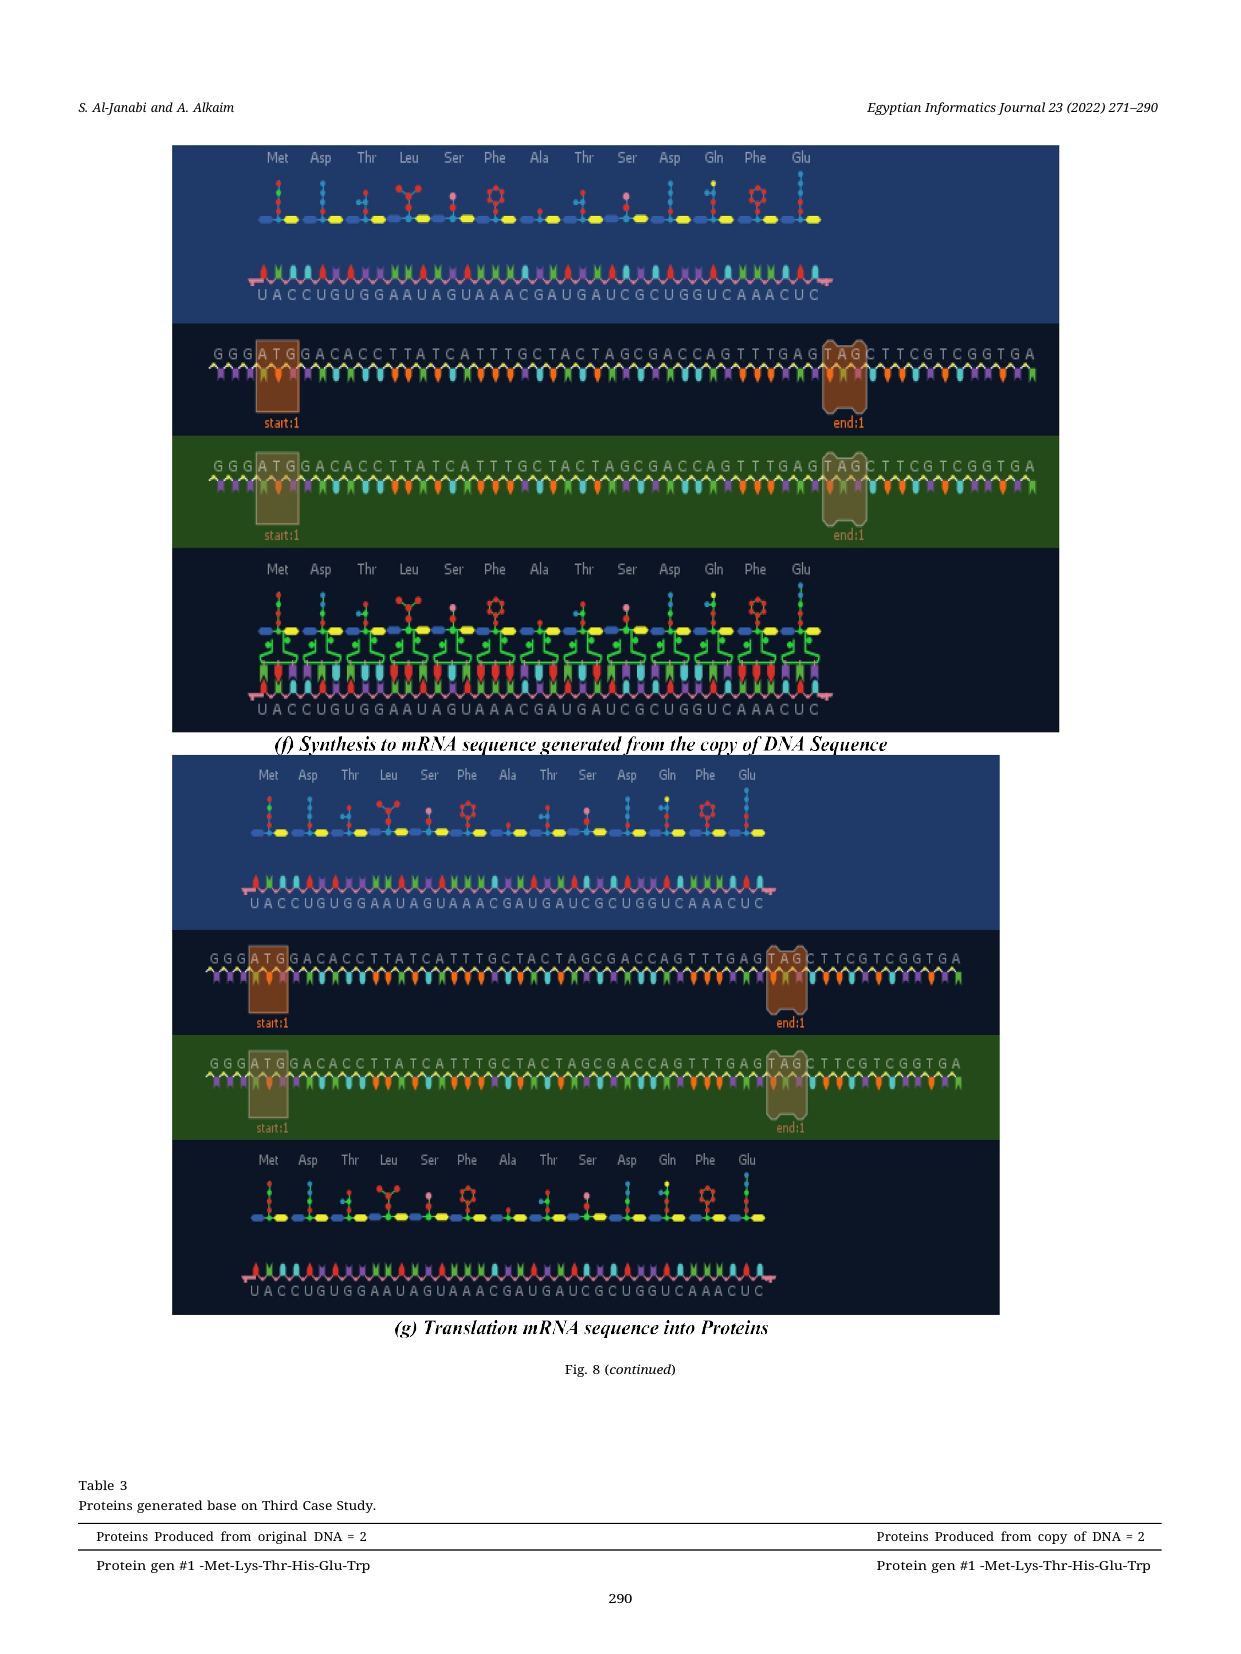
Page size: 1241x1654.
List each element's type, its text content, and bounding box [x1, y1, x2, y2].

text Fig. 8 (continued) [279, 1361, 961, 1378]
picture [395, 1320, 768, 1338]
picture [172, 145, 1061, 1315]
text Proteins Produced from original DNA = 2 Proteins Produced from copy of DNA = 2 [96, 1528, 1173, 1545]
text Proteins generated base on Third Case Study. [78, 1497, 1173, 1514]
text Protein gen #1 -Met-Lys-Thr-His-Glu-Trp Protein gen #1 -Met-Lys-Thr-His-Glu-Trp [96, 1557, 1173, 1574]
text Table 3 [78, 1477, 1173, 1494]
